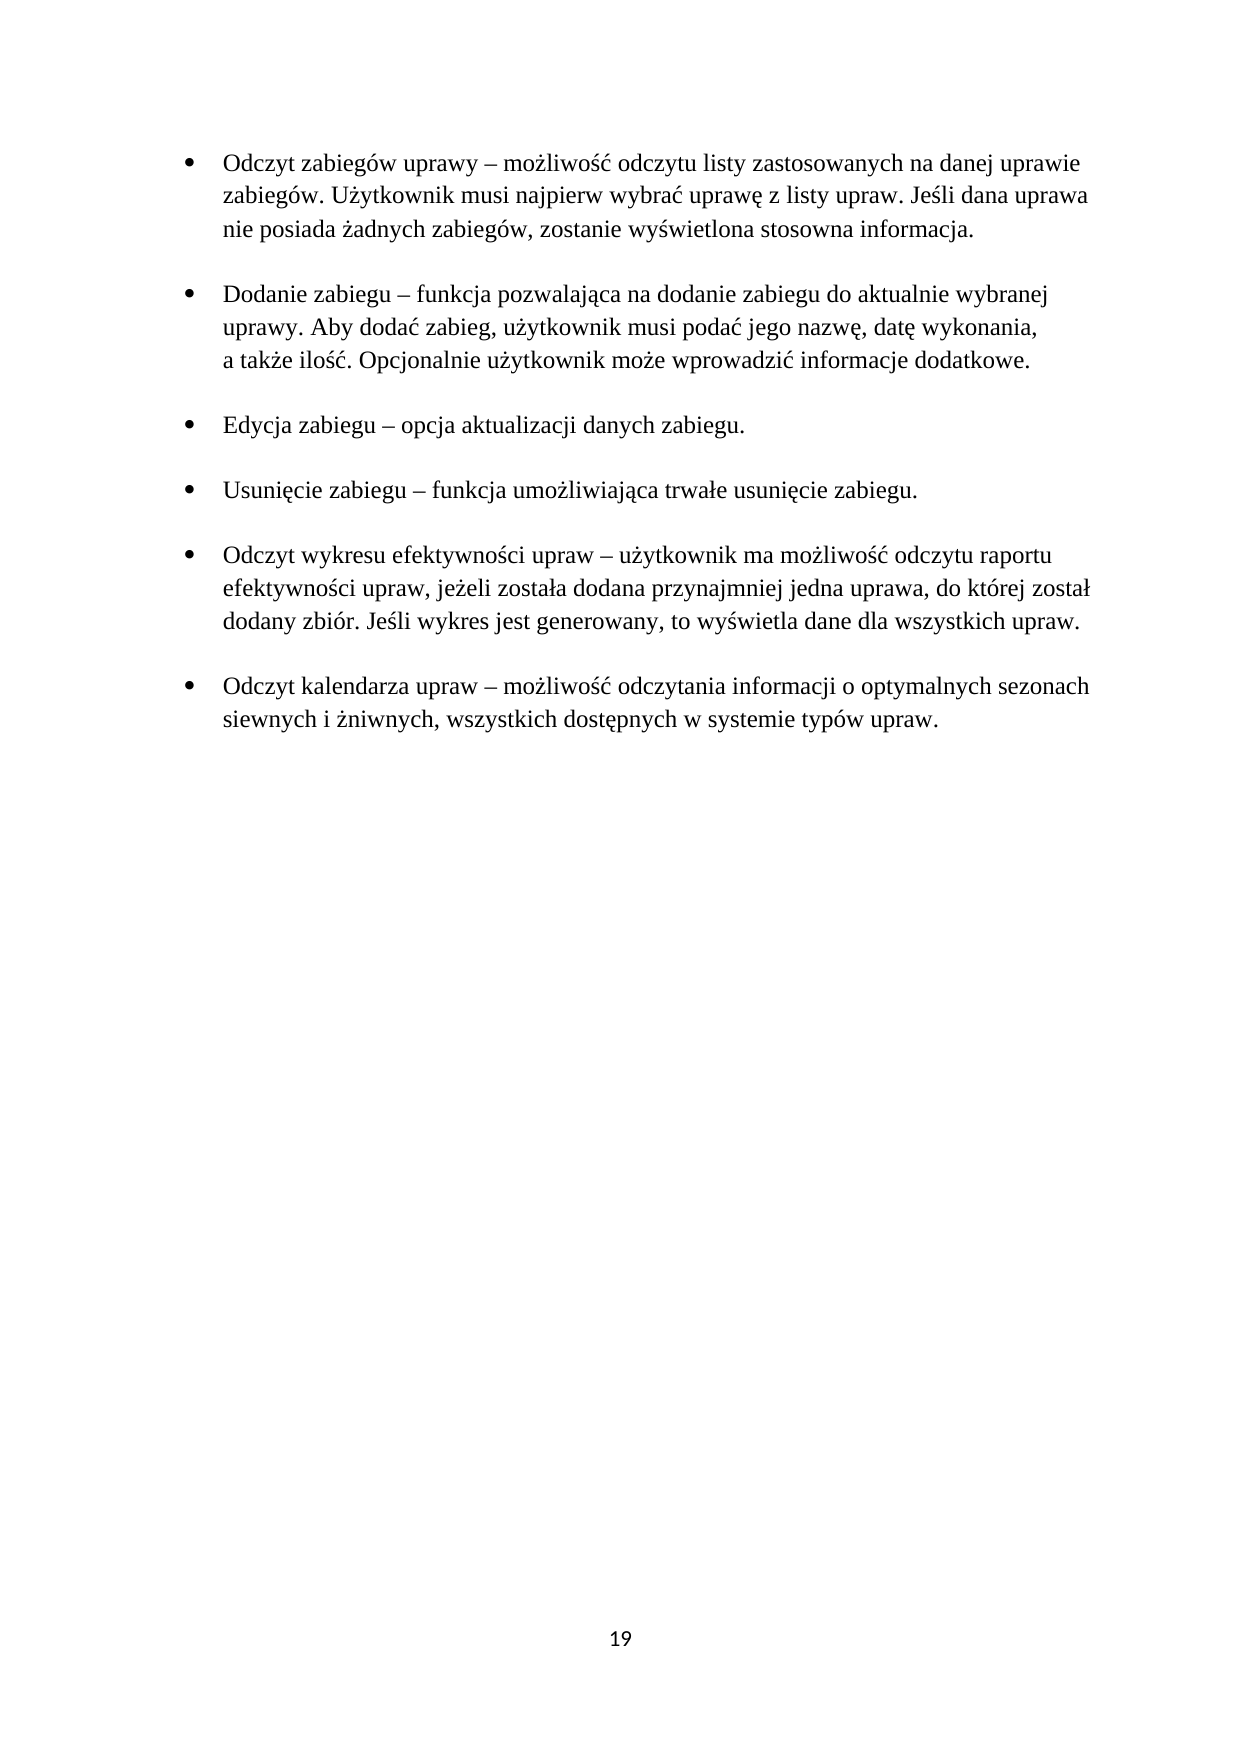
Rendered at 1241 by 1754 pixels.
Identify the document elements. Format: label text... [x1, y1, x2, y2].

list Edycja zabiegu – opcja aktualizacji danych zabiegu. [185, 410, 1093, 471]
list Odczyt kalendarza upraw – możliwość odczytania informacji o optymalnych sezonach siewnych i żniwnych, wszystkich dostępnych w systemie typów upraw. [185, 671, 1093, 733]
list Dodanie zabiegu – funkcja pozwalająca na dodanie zabiegu do aktualnie wybranej uprawy. Aby dodać zabieg, użytkownik musi podać jego nazwę, datę wykonania, a także ilość. Opcjonalnie użytkownik może wprowadzić informacje dodatkowe. [185, 279, 1093, 406]
list Odczyt wykresu efektywności upraw – użytkownik ma możliwość odczytu raportu efektywności upraw, jeżeli została dodana przynajmniej jedna uprawa, do której został dodany zbiór. Jeśli wykres jest generowany, to wyświetla dane dla wszystkich upraw. [185, 540, 1093, 667]
list Usunięcie zabiegu – funkcja umożliwiająca trwałe usunięcie zabiegu. [185, 475, 1093, 536]
list Odczyt zabiegów uprawy – możliwość odczytu listy zastosowanych na danej uprawie zabiegów. Użytkownik musi najpierw wybrać uprawę z listy upraw. Jeśli dana uprawa nie posiada żadnych zabiegów, zostanie wyświetlona stosowna informacja. [185, 148, 1093, 274]
